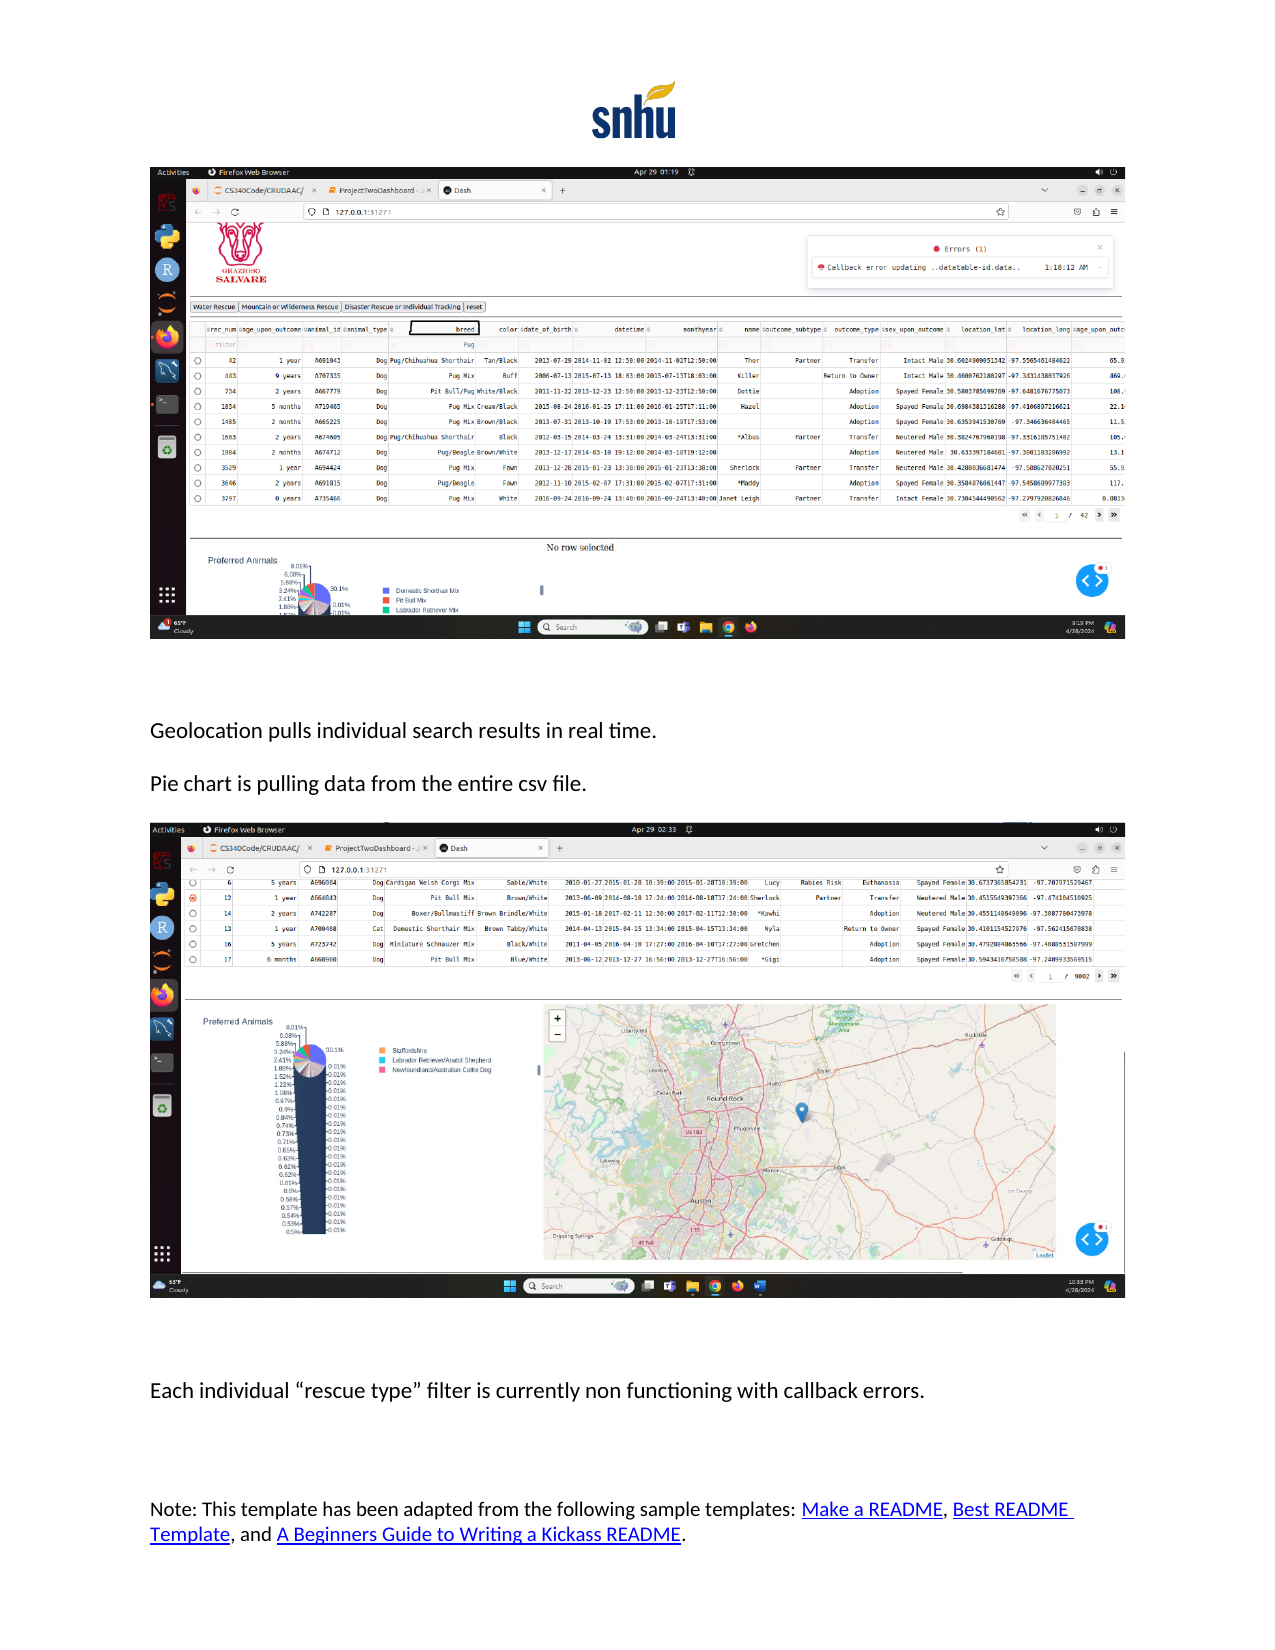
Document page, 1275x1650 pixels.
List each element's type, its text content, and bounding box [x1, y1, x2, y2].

picture [150, 822, 1125, 1298]
picture [573, 75, 702, 147]
text Pie chart is pulling data from the entire csv file. [150, 769, 1125, 797]
picture [150, 167, 1125, 639]
text Geolocation pulls individual search results in real time. [150, 716, 1125, 744]
text Each individual “rescue type” filter is currently non functioning with callback errors. [150, 1376, 1125, 1404]
